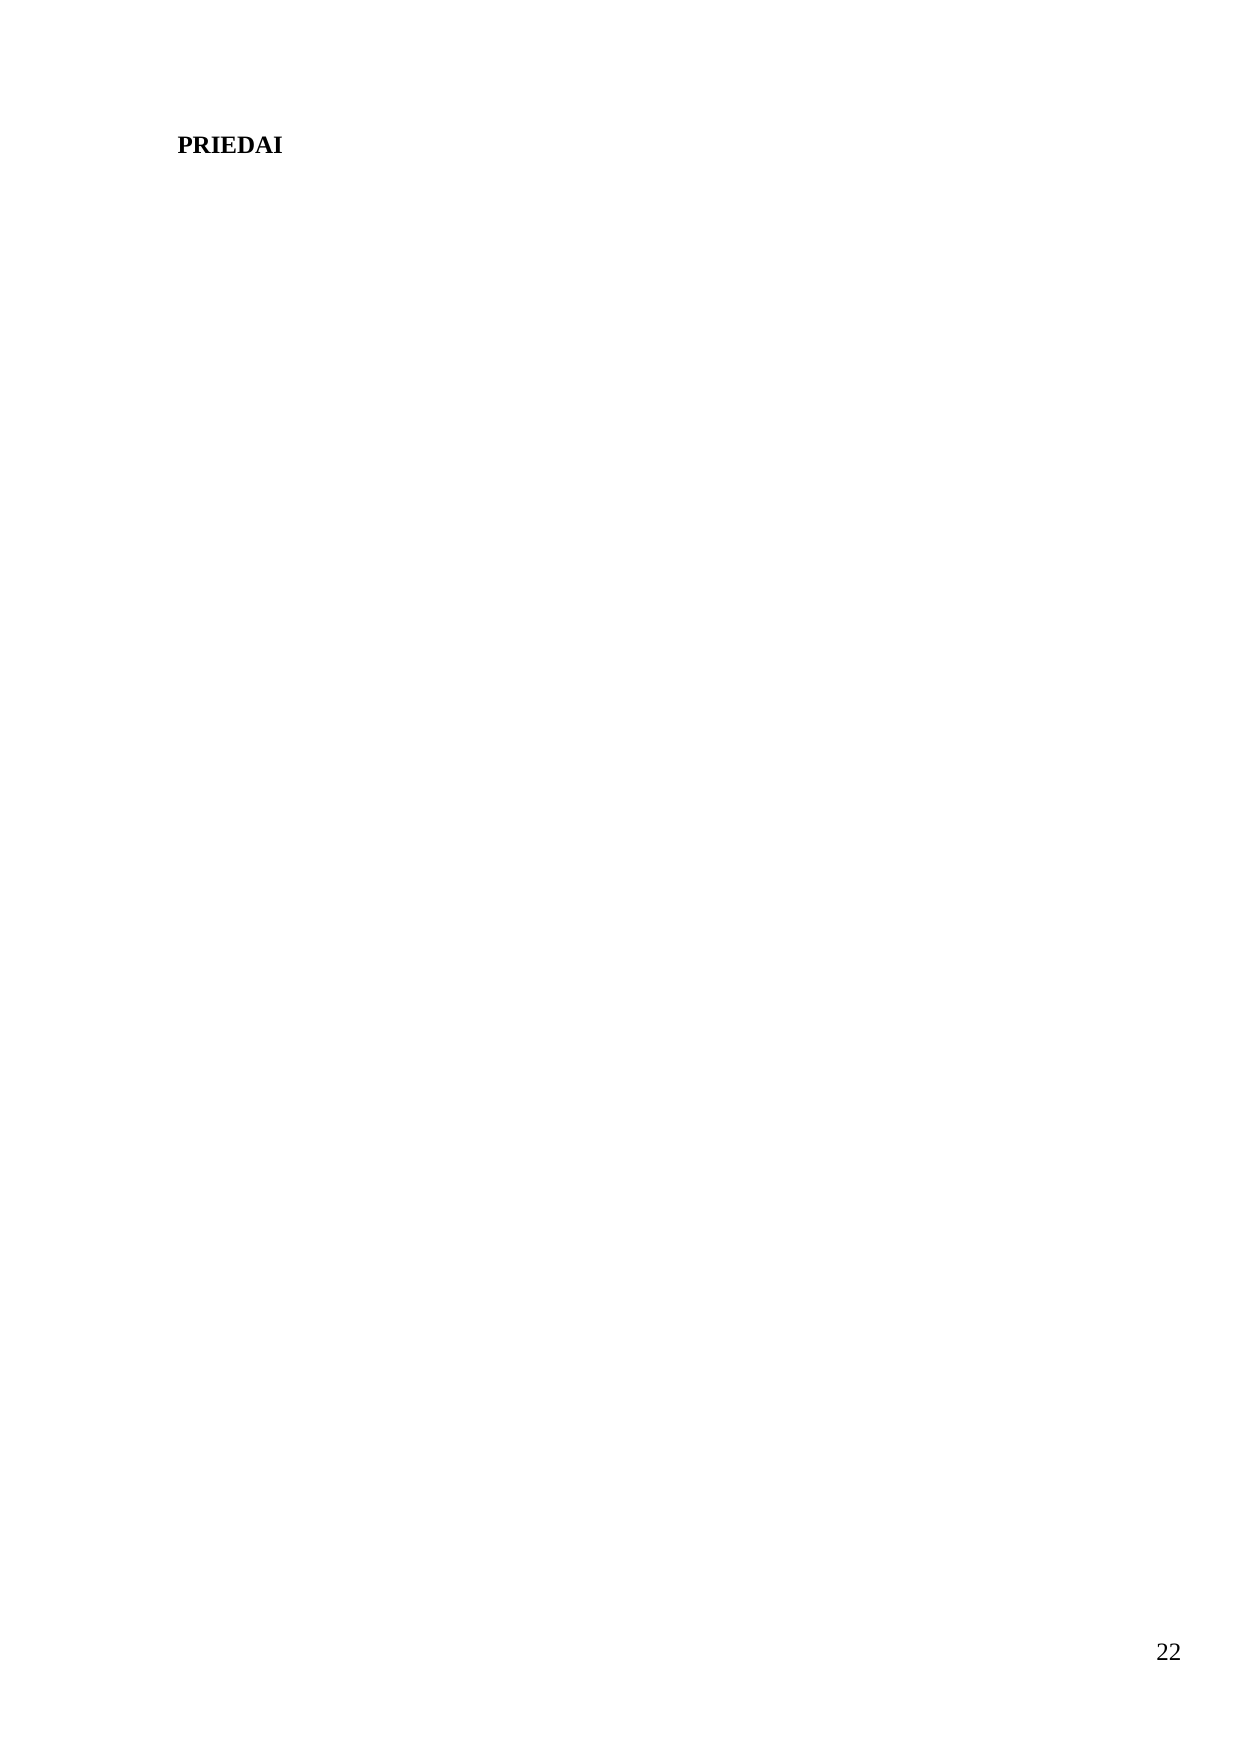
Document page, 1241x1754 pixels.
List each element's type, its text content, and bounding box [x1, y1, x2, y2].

text PRIEDAI [177, 131, 1181, 159]
